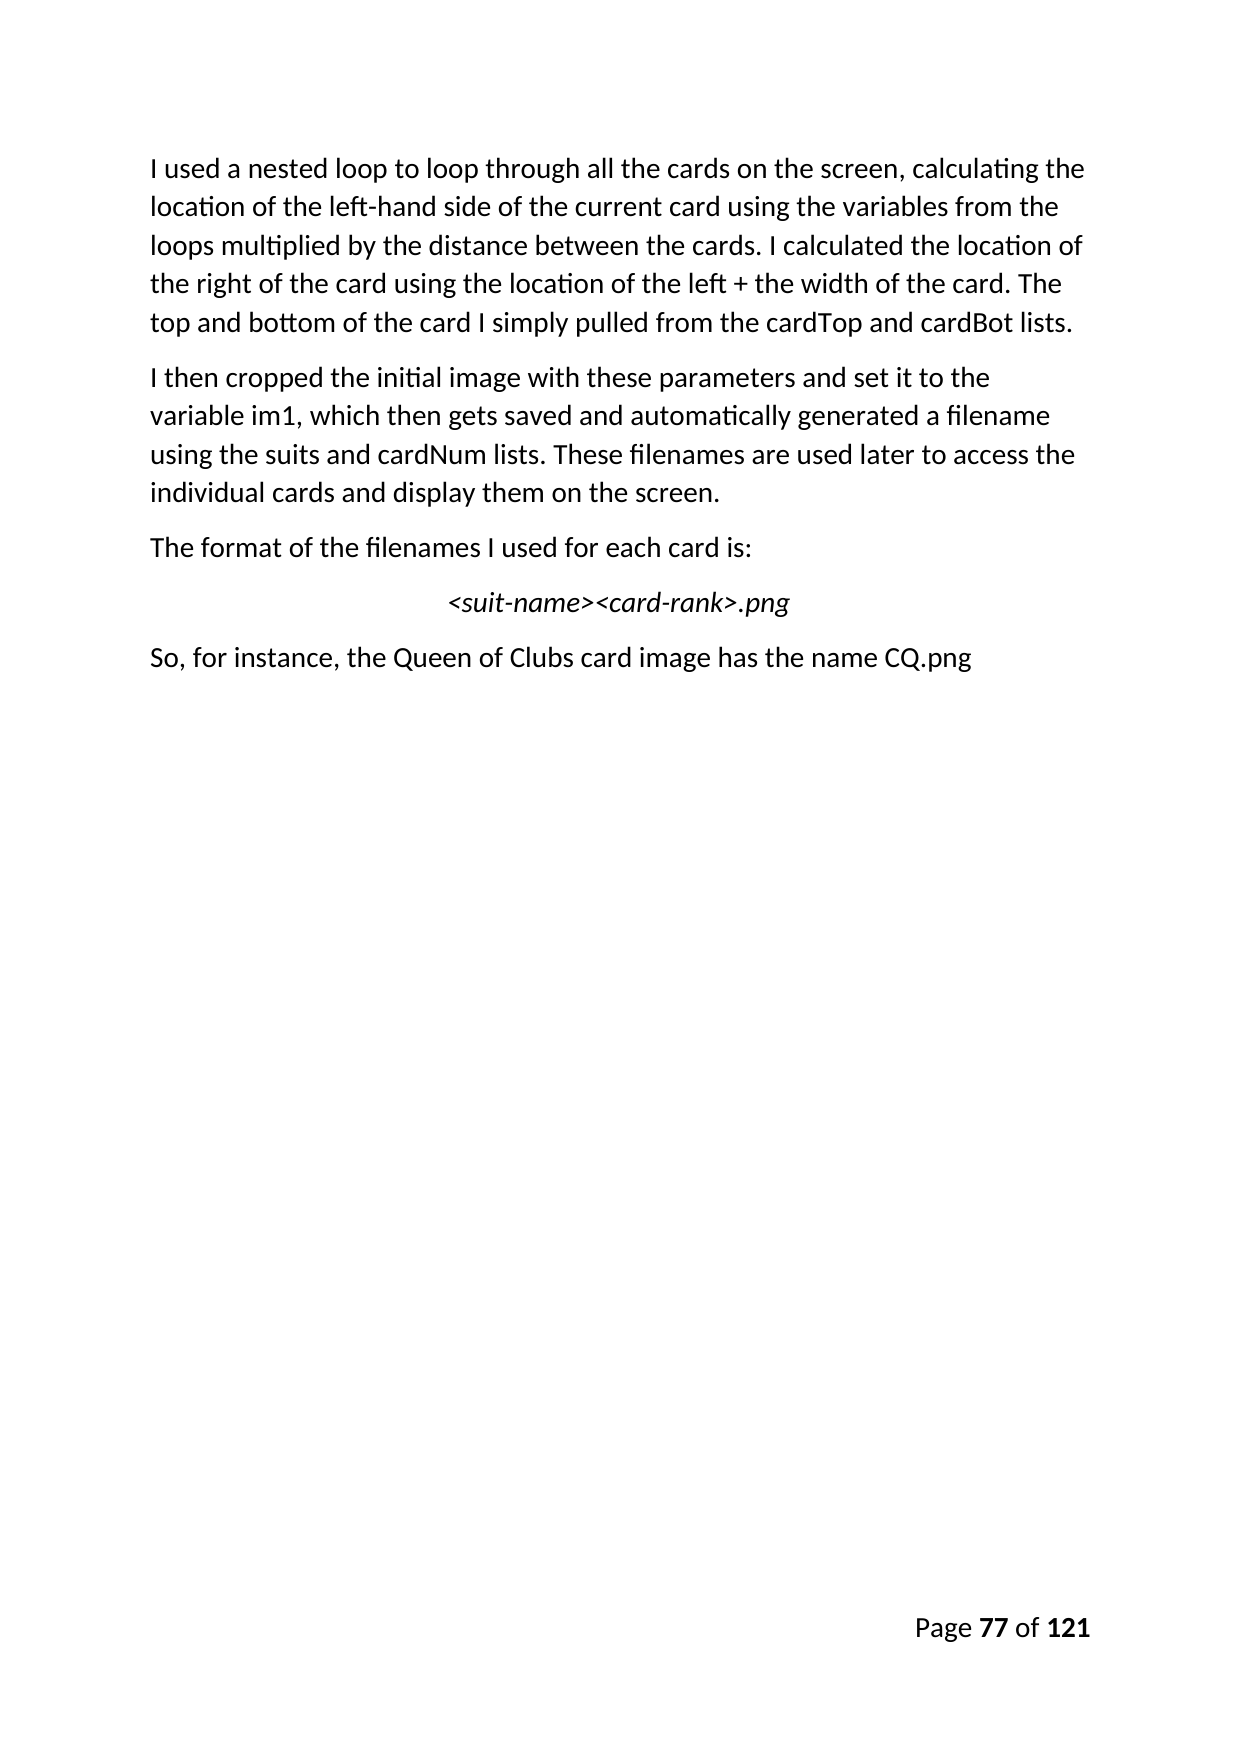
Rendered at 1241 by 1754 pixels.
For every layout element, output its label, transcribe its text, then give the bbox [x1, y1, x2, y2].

text I then cropped the initial image with these parameters and set it to the variable im1, which then gets saved and automatically generated a filename using the suits and cardNum lists. These filenames are used later to access the individual cards and display them on the screen. [150, 359, 1090, 510]
text The format of the filenames I used for each card is: [150, 529, 1090, 565]
text So, for instance, the Queen of Clubs card image has the name CQ.png [150, 639, 1090, 675]
text I used a nested loop to loop through all the cards on the screen, calculating the location of the left-hand side of the current card using the variables from the loops multiplied by the distance between the cards. I calculated the location of the right of the card using the location of the left + the width of the card. The top and bottom of the card I simply pulled from the cardTop and cardBot lists. [150, 150, 1090, 339]
text <suit-name><card-rank>.png [150, 584, 1090, 620]
